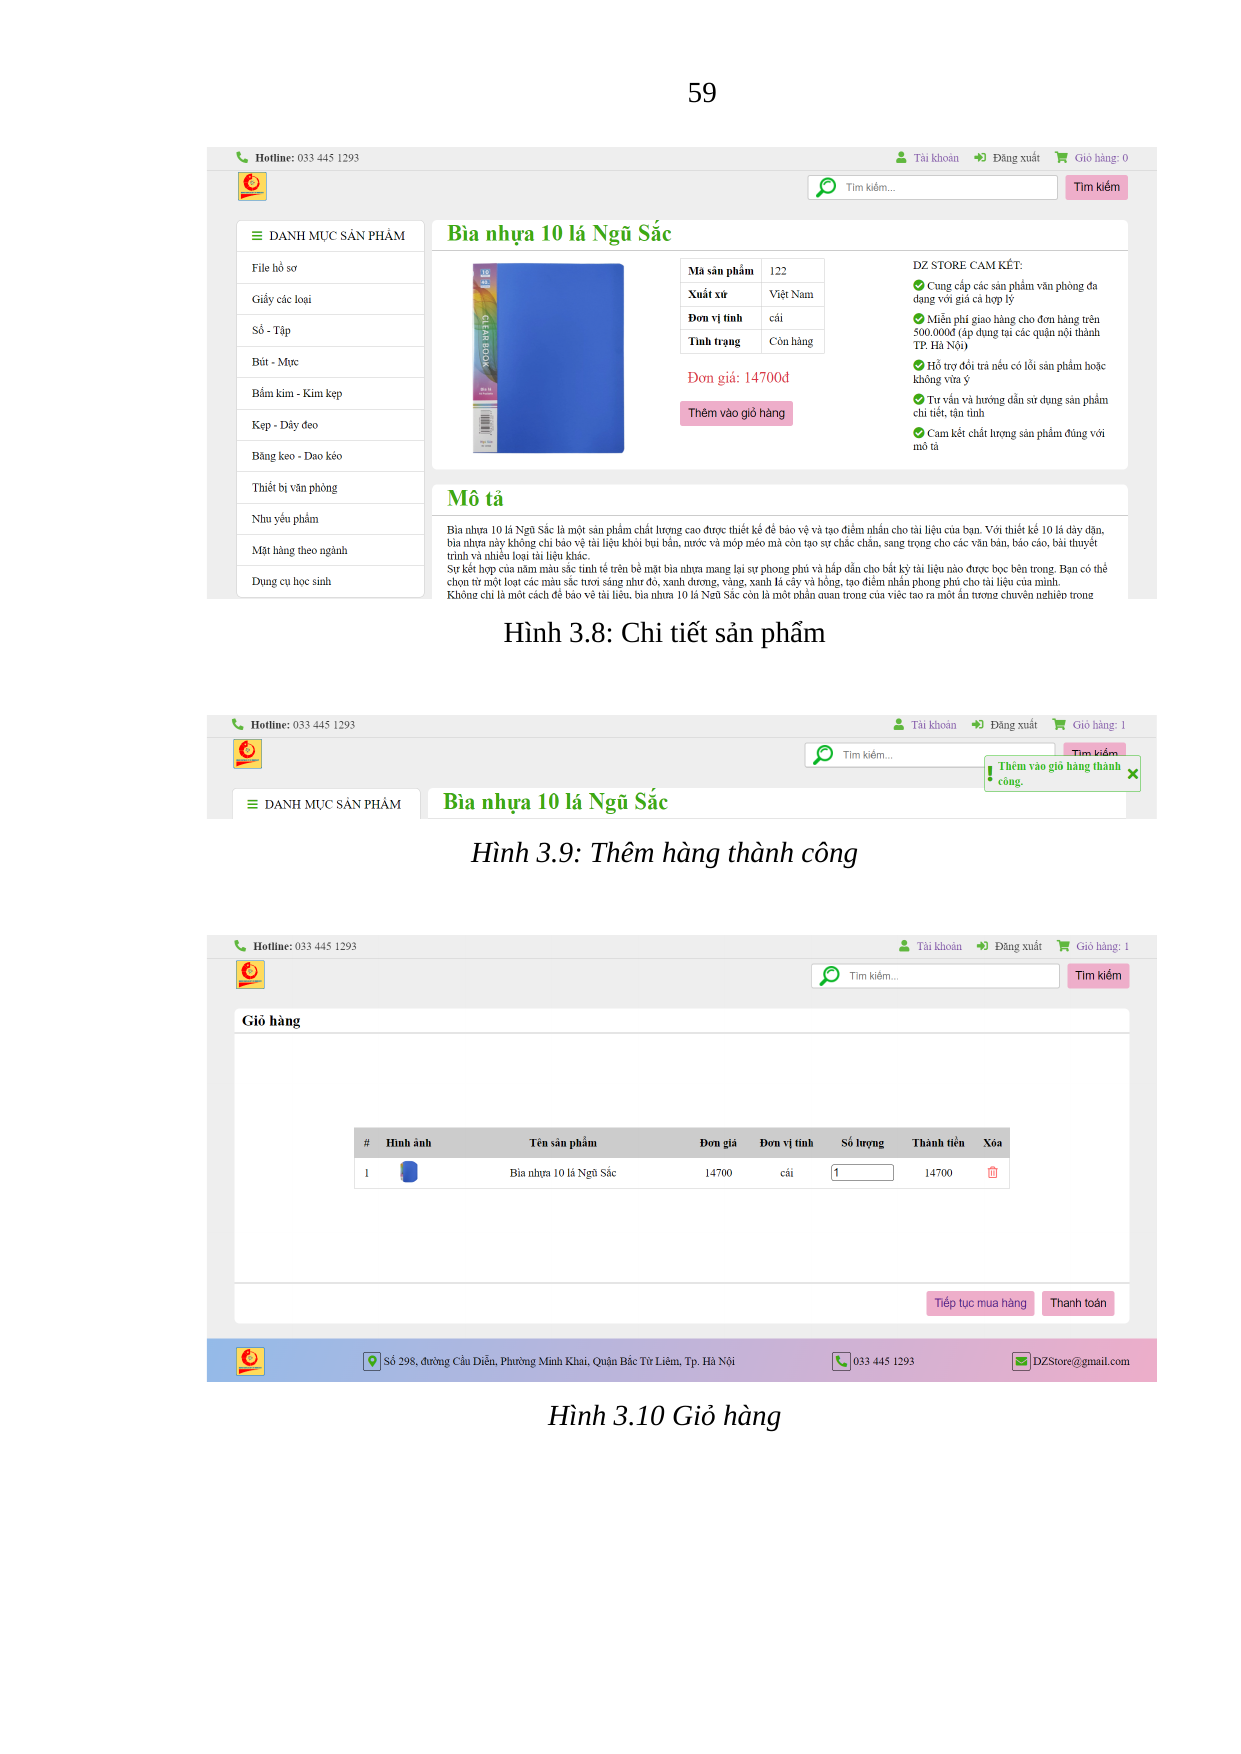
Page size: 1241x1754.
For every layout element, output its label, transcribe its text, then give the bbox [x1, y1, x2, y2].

text Hình 3.10 Giỏ hàng [207, 1398, 1122, 1431]
picture [206, 147, 1157, 599]
text Hình 3.9: Thêm hàng thành công [207, 835, 1122, 868]
picture [206, 715, 1157, 819]
text Hình 3.8: Chi tiết sản phẩm [207, 615, 1122, 649]
picture [206, 935, 1157, 1382]
